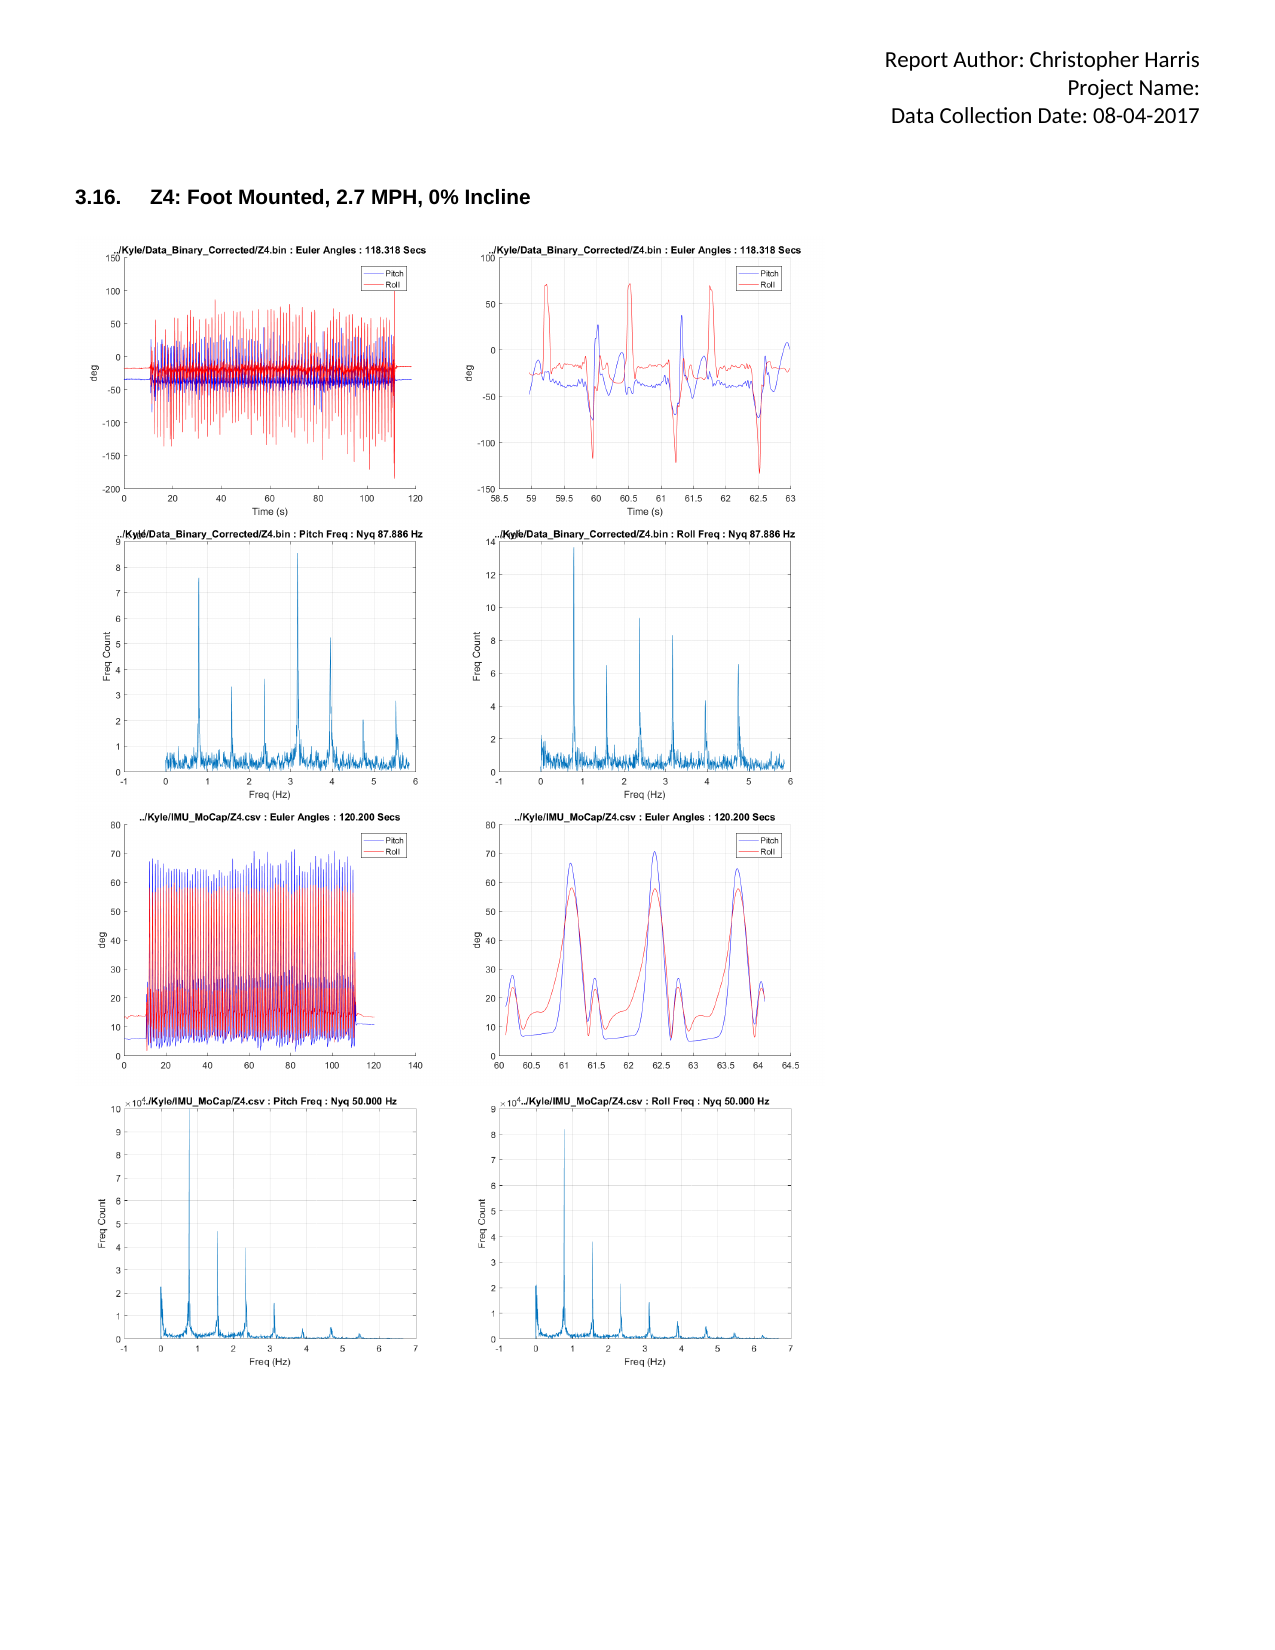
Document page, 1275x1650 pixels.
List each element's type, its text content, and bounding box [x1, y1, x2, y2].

picture [75, 236, 826, 519]
list Z4: Foot Mounted, 2.7 MPH, 0% Incline [75, 185, 1200, 209]
picture [75, 520, 826, 802]
picture [75, 804, 826, 1086]
picture [75, 1087, 826, 1369]
